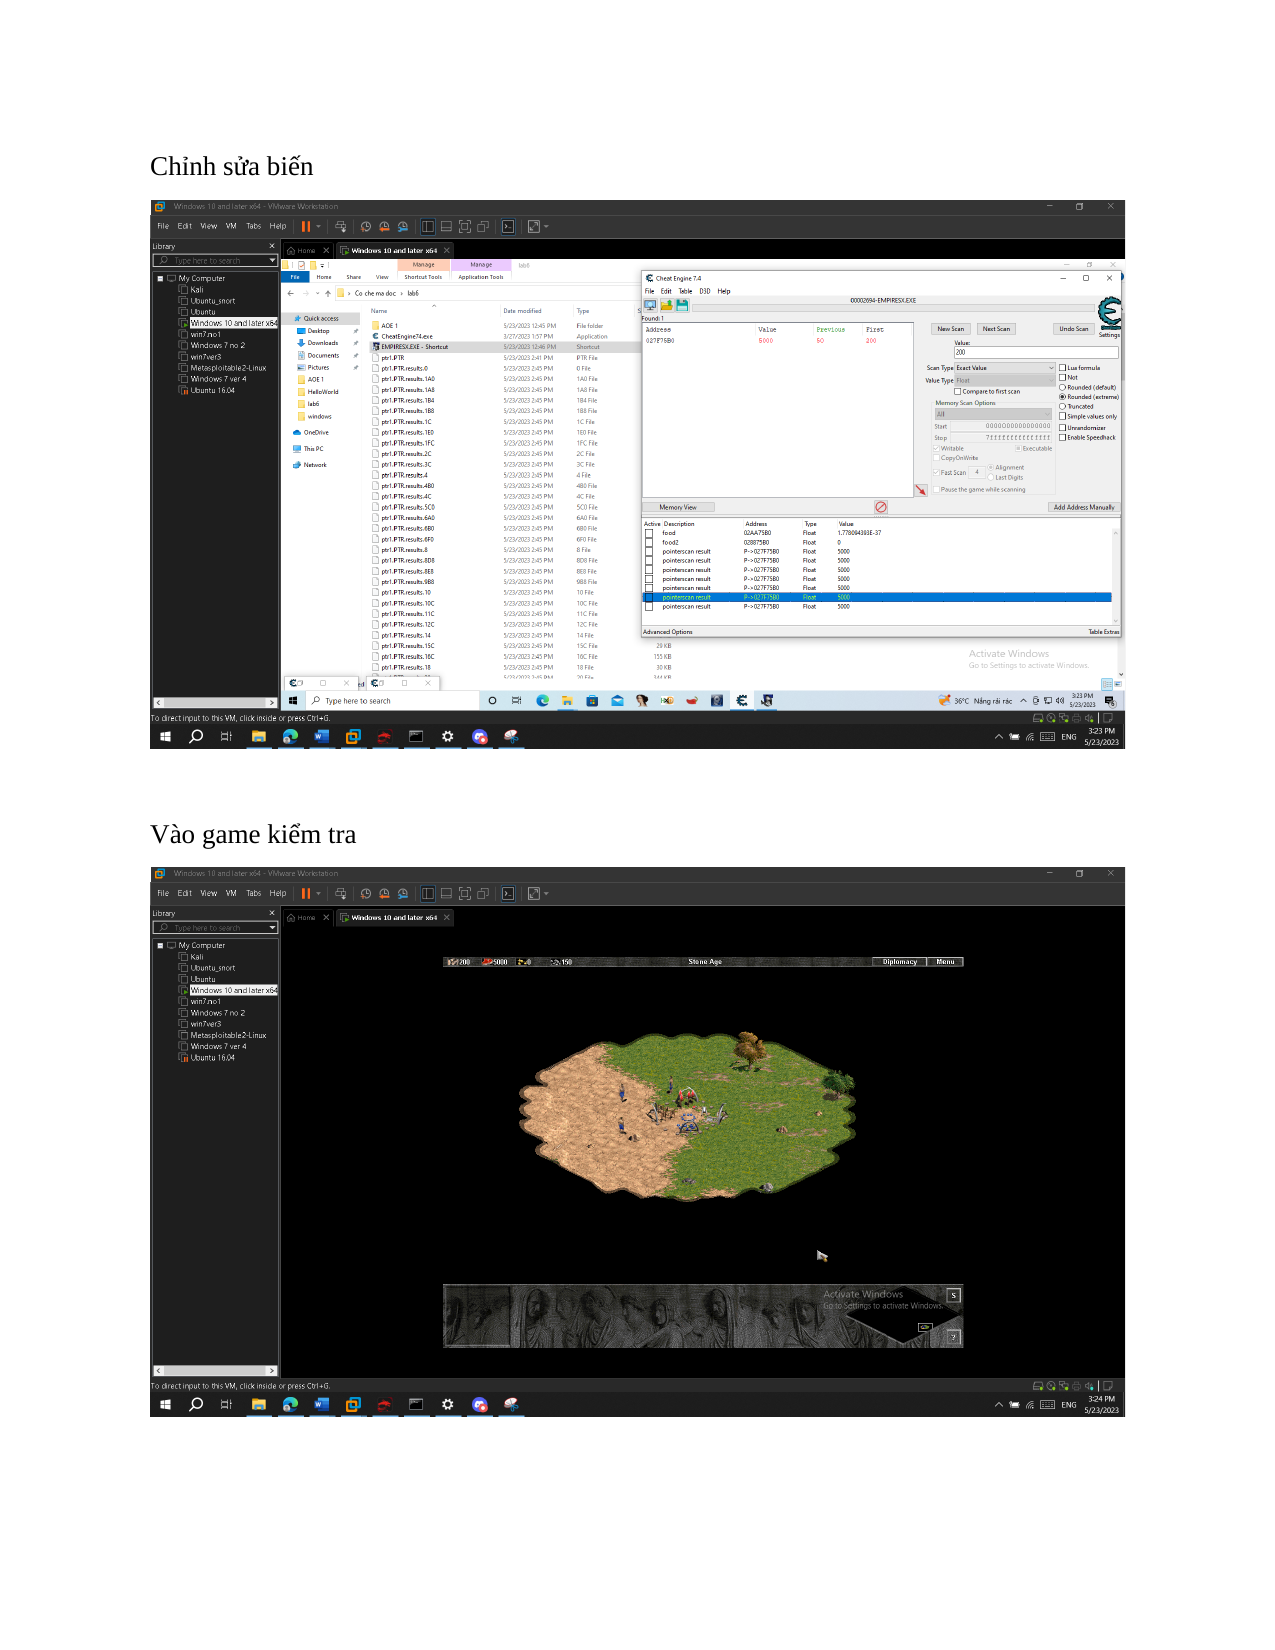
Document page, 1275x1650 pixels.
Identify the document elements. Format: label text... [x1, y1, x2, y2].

text Vào game kiểm tra [150, 818, 1125, 849]
picture [150, 200, 1125, 749]
text Chỉnh sửa biến [150, 150, 1125, 181]
picture [150, 867, 1125, 1417]
